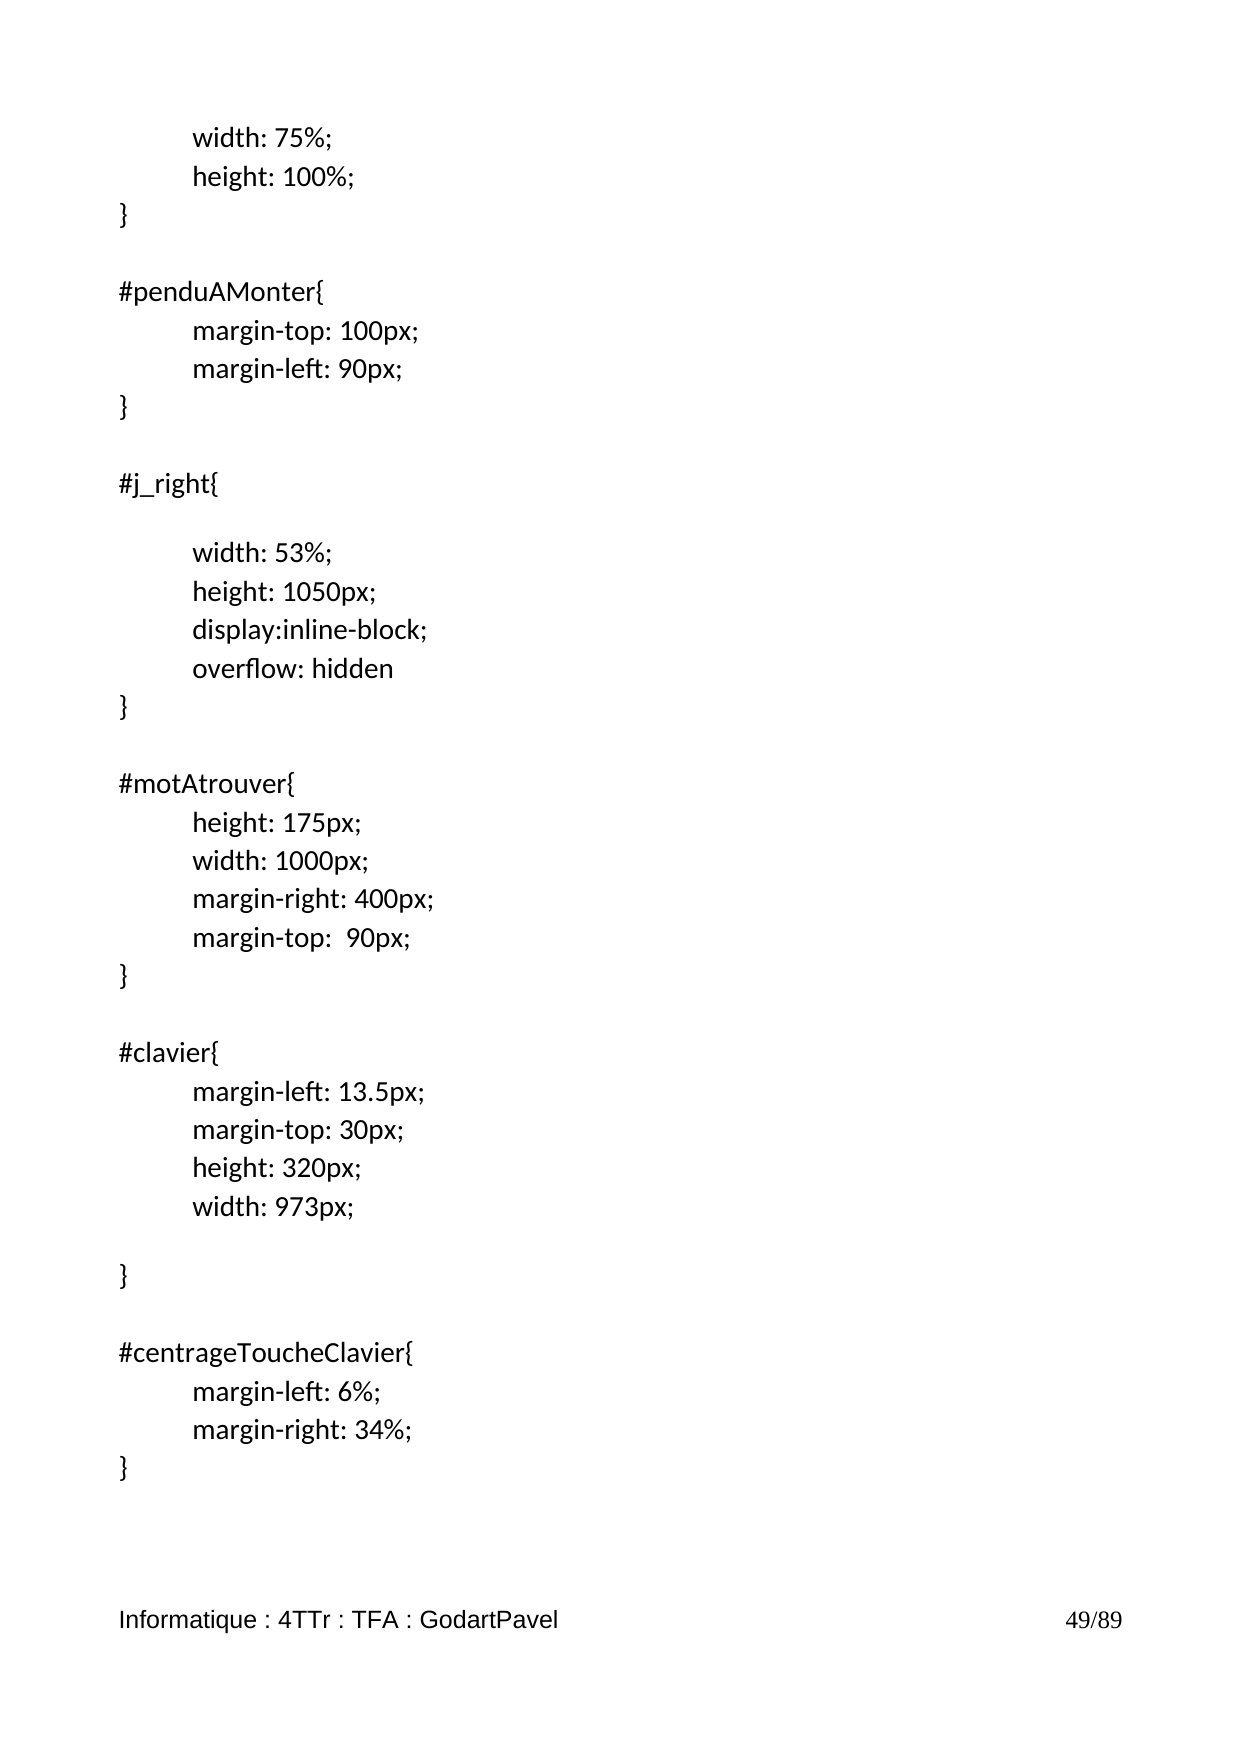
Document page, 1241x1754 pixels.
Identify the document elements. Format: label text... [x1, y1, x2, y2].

text height: 175px; [118, 804, 1123, 839]
text margin-left: 13.5px; [118, 1073, 1123, 1108]
text height: 1050px; [118, 573, 1123, 609]
text #clavier{ [118, 1034, 1123, 1070]
text margin-top: 90px; [118, 919, 1123, 954]
text } [118, 688, 1123, 724]
text margin-left: 6%; [118, 1373, 1123, 1408]
text width: 1000px; [118, 842, 1123, 878]
text margin-right: 400px; [118, 881, 1123, 916]
text display:inline-block; [118, 611, 1123, 647]
text width: 973px; [118, 1188, 1123, 1224]
text height: 320px; [118, 1149, 1123, 1185]
text margin-right: 34%; [118, 1411, 1123, 1447]
text } [118, 196, 1123, 232]
text width: 75%; [118, 119, 1123, 155]
text #penduAMonter{ [118, 273, 1123, 309]
text } [118, 388, 1123, 424]
text margin-top: 30px; [118, 1111, 1123, 1147]
text margin-top: 100px; [118, 312, 1123, 347]
text #centrageToucheClavier{ [118, 1334, 1123, 1370]
text overflow: hidden [118, 650, 1123, 686]
text } [118, 957, 1123, 993]
text } [118, 1257, 1123, 1293]
text margin-left: 90px; [118, 350, 1123, 386]
text width: 53%; [118, 534, 1123, 570]
text #j_right{ [118, 465, 1123, 501]
text #motAtrouver{ [118, 765, 1123, 801]
text height: 100%; [118, 158, 1123, 193]
text } [118, 1449, 1123, 1485]
